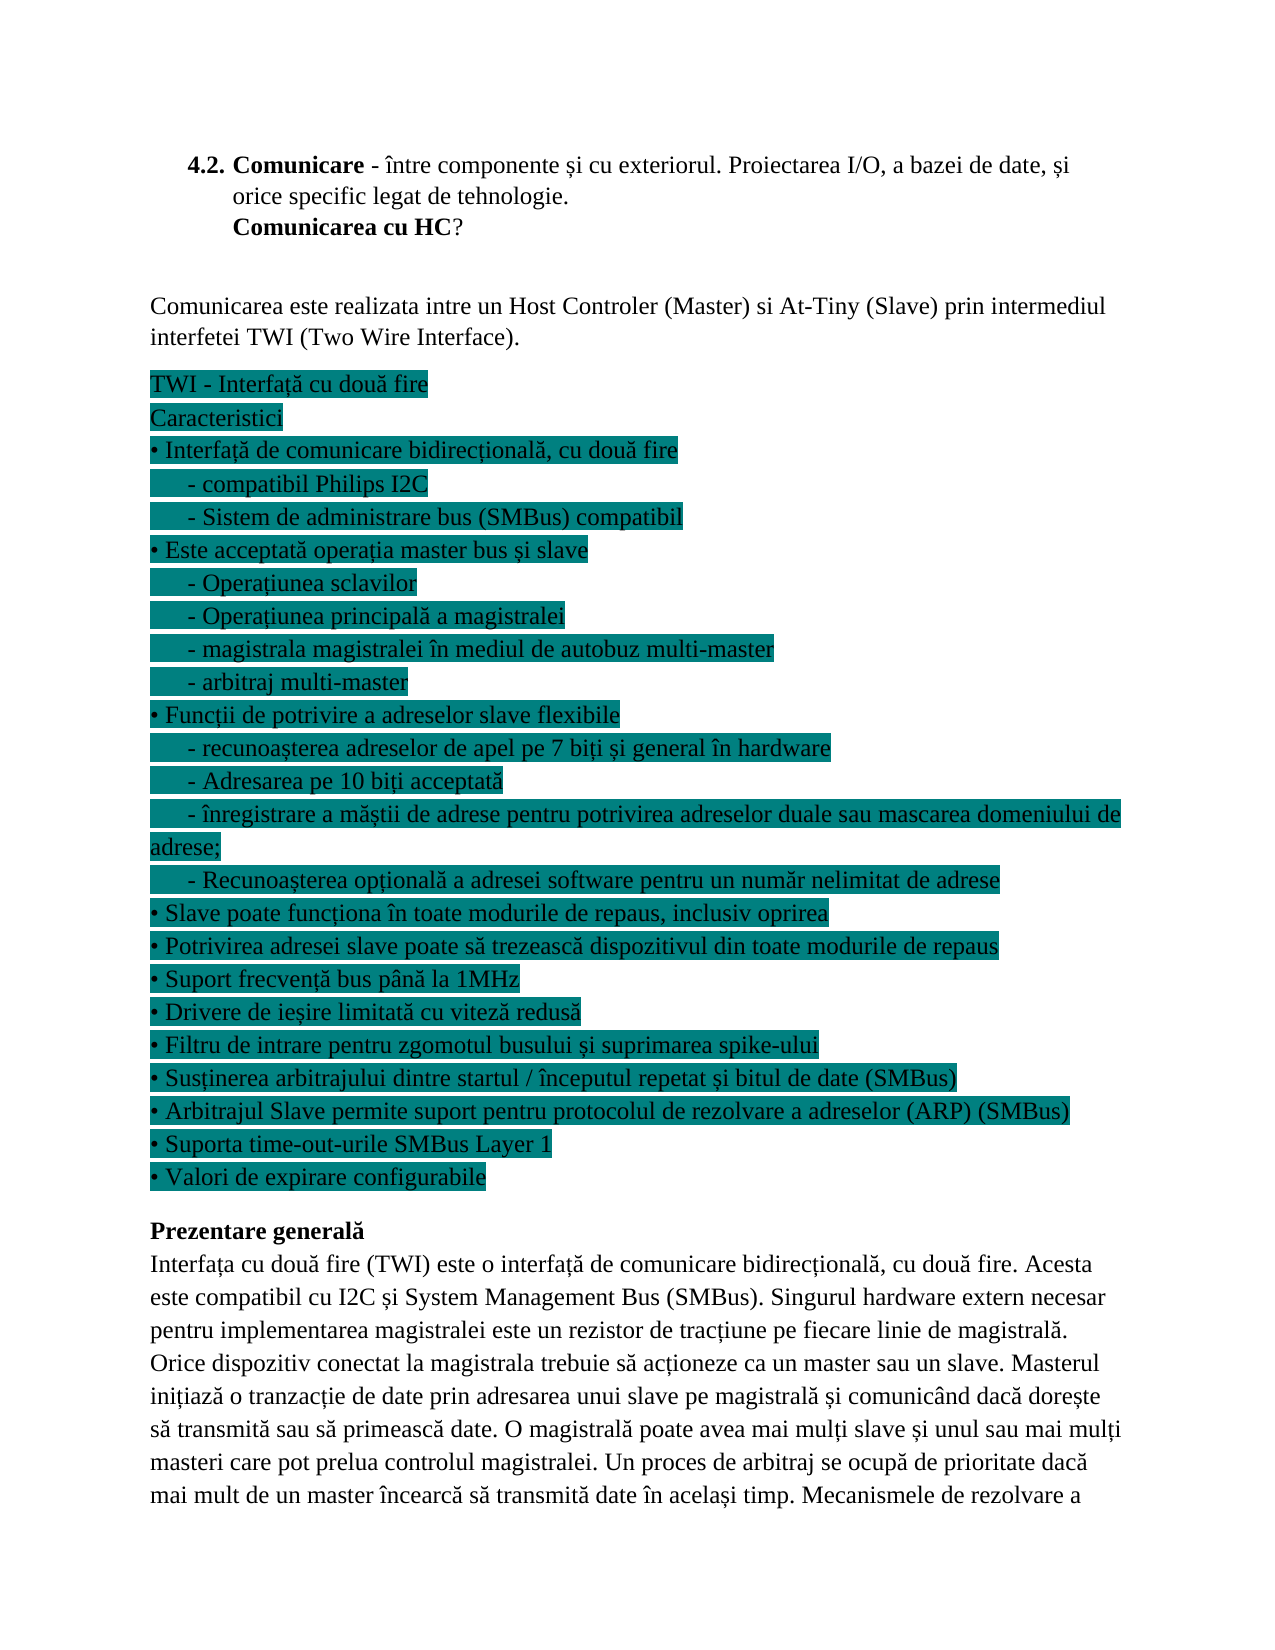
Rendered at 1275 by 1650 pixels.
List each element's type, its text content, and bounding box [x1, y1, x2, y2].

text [150, 1216, 1125, 1509]
text TWI - Interfață cu două fire Caracteristici • Interfață de comunicare bidirecțională, cu două fire - compatibil Philips I2C - Sistem de administrare bus (SMBus) compatibil • Este acceptată operația master bus și slave - Operațiunea sclavilor - Operațiunea principală a magistralei - magistrala magistralei în mediul de autobuz multi-master - arbitraj multi-master • Funcții de potrivire a adreselor slave flexibile - recunoașterea adreselor de apel pe 7 biți și general în hardware - Adresarea pe 10 biți acceptată - înregistrare a măștii de adrese pentru potrivirea adreselor duale sau mascarea domeniului de adrese; - Recunoașterea opțională a adresei software pentru un număr nelimitat de adrese • Slave poate funcționa în toate modurile de repaus, inclusiv oprirea • Potrivirea adresei slave poate să trezească dispozitivul din toate modurile de repaus • Suport frecvență bus până la 1MHz • Drivere de ieșire limitată cu viteză redusă • Filtru de intrare pentru zgomotul busului și suprimarea spike-ului • Susținerea arbitrajului dintre startul / începutul repetat și bitul de date (SMBus) • Arbitrajul Slave permite suport pentru protocolul de rezolvare a adreselor (ARP) (SMBus) • Suporta time-out-urile SMBus Layer 1 • Valori de expirare configurabile [150, 369, 1125, 1191]
text Comunicarea este realizata intre un Host Controler (Master) si At-Tiny (Slave) prin intermediul interfetei TWI (Two Wire Interface). [150, 260, 1125, 351]
list Comunicarea cu HC? [232, 212, 1125, 241]
list Comunicare - între componente și cu exteriorul. Proiectarea I/O, a bazei de date, și orice specific legat de tehnologie. [187, 150, 1125, 210]
